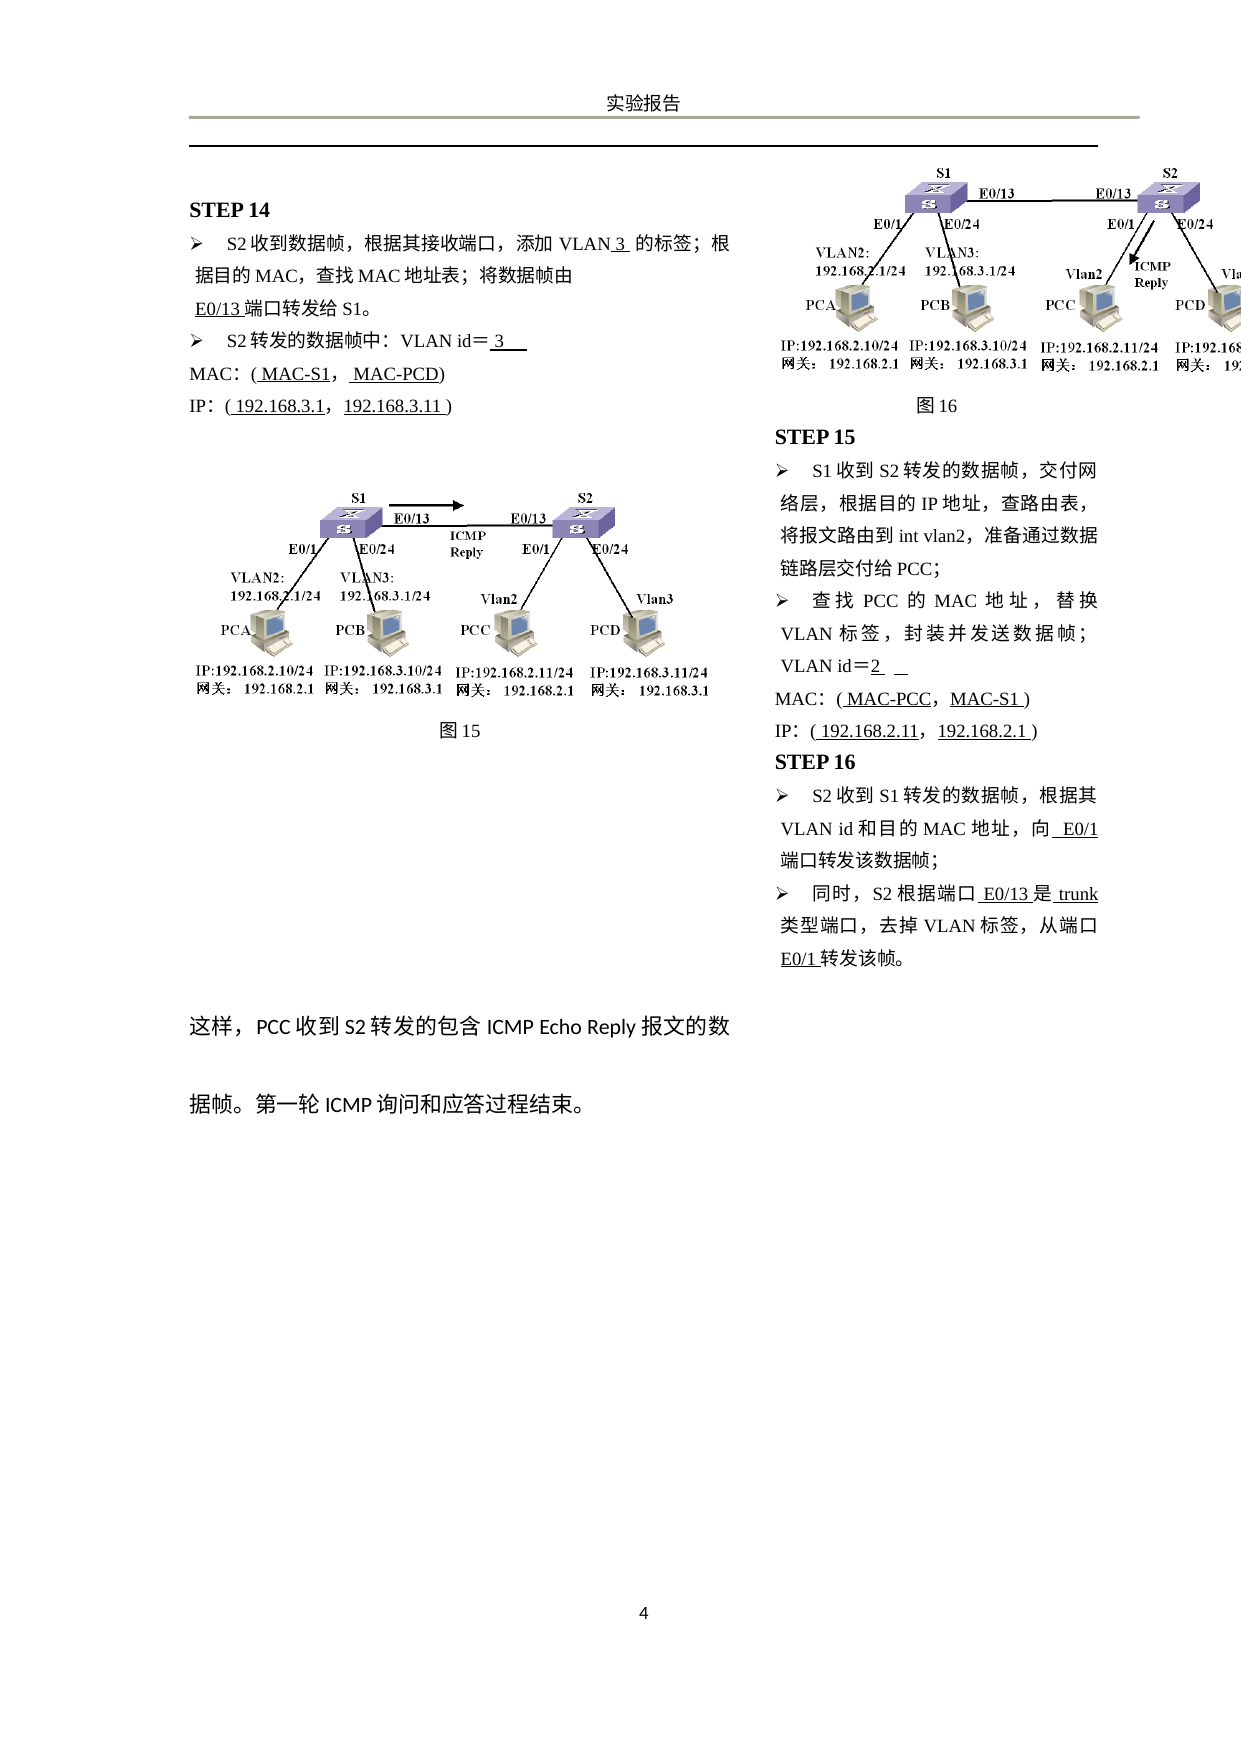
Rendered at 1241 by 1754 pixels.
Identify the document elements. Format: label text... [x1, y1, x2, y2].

list S1收到S2转发的数据帧，交付网络层，根据目的IP地址，查路由表，将报文路由到int vlan2，准备通过数据链路层交付给PCC； [774, 453, 1098, 583]
text 图15 [189, 713, 730, 746]
text MAC：( MAC-PCC，MAC-S1 ) [774, 681, 1098, 713]
picture [774, 160, 1241, 377]
list S2收到数据帧，根据其接收端口，添加VLAN 3 的标签；根据目的MAC，查找MAC地址表；将数据帧由 [189, 226, 730, 291]
list 同时，S2根据端口 E0/13是 trunk 类型端口，去掉VLAN标签，从端口 E0/1 转发该帧。 [774, 876, 1098, 973]
list 查找PCC的MAC地址，替换VLAN标签，封装并发送数据帧；VLAN id＝2 [774, 583, 1098, 681]
text MAC：( MAC-S1， MAC-PCD) [189, 356, 730, 388]
text IP：( 192.168.3.1，192.168.3.11 ) [189, 388, 730, 421]
list S2收到S1转发的数据帧，根据其VLAN id和目的MAC地址，向 E0/1 端口转发该数据帧； [774, 778, 1098, 876]
text 这样，PCC收到S2转发的包含ICMP Echo Reply报文的数据帧。第一轮ICMP询问和应答过程结束。 [189, 1008, 730, 1119]
text 图16 [774, 388, 1098, 421]
text IP：( 192.168.2.11，192.168.2.1 ) [774, 713, 1098, 746]
text E0/13 端口转发给S1。 [195, 291, 730, 323]
picture [189, 485, 721, 702]
text STEP 16 [774, 746, 1098, 778]
text STEP 14 [189, 193, 730, 226]
list S2转发的数据帧中：VLAN id＝ 3 [189, 323, 730, 356]
text STEP 15 [774, 421, 1098, 453]
